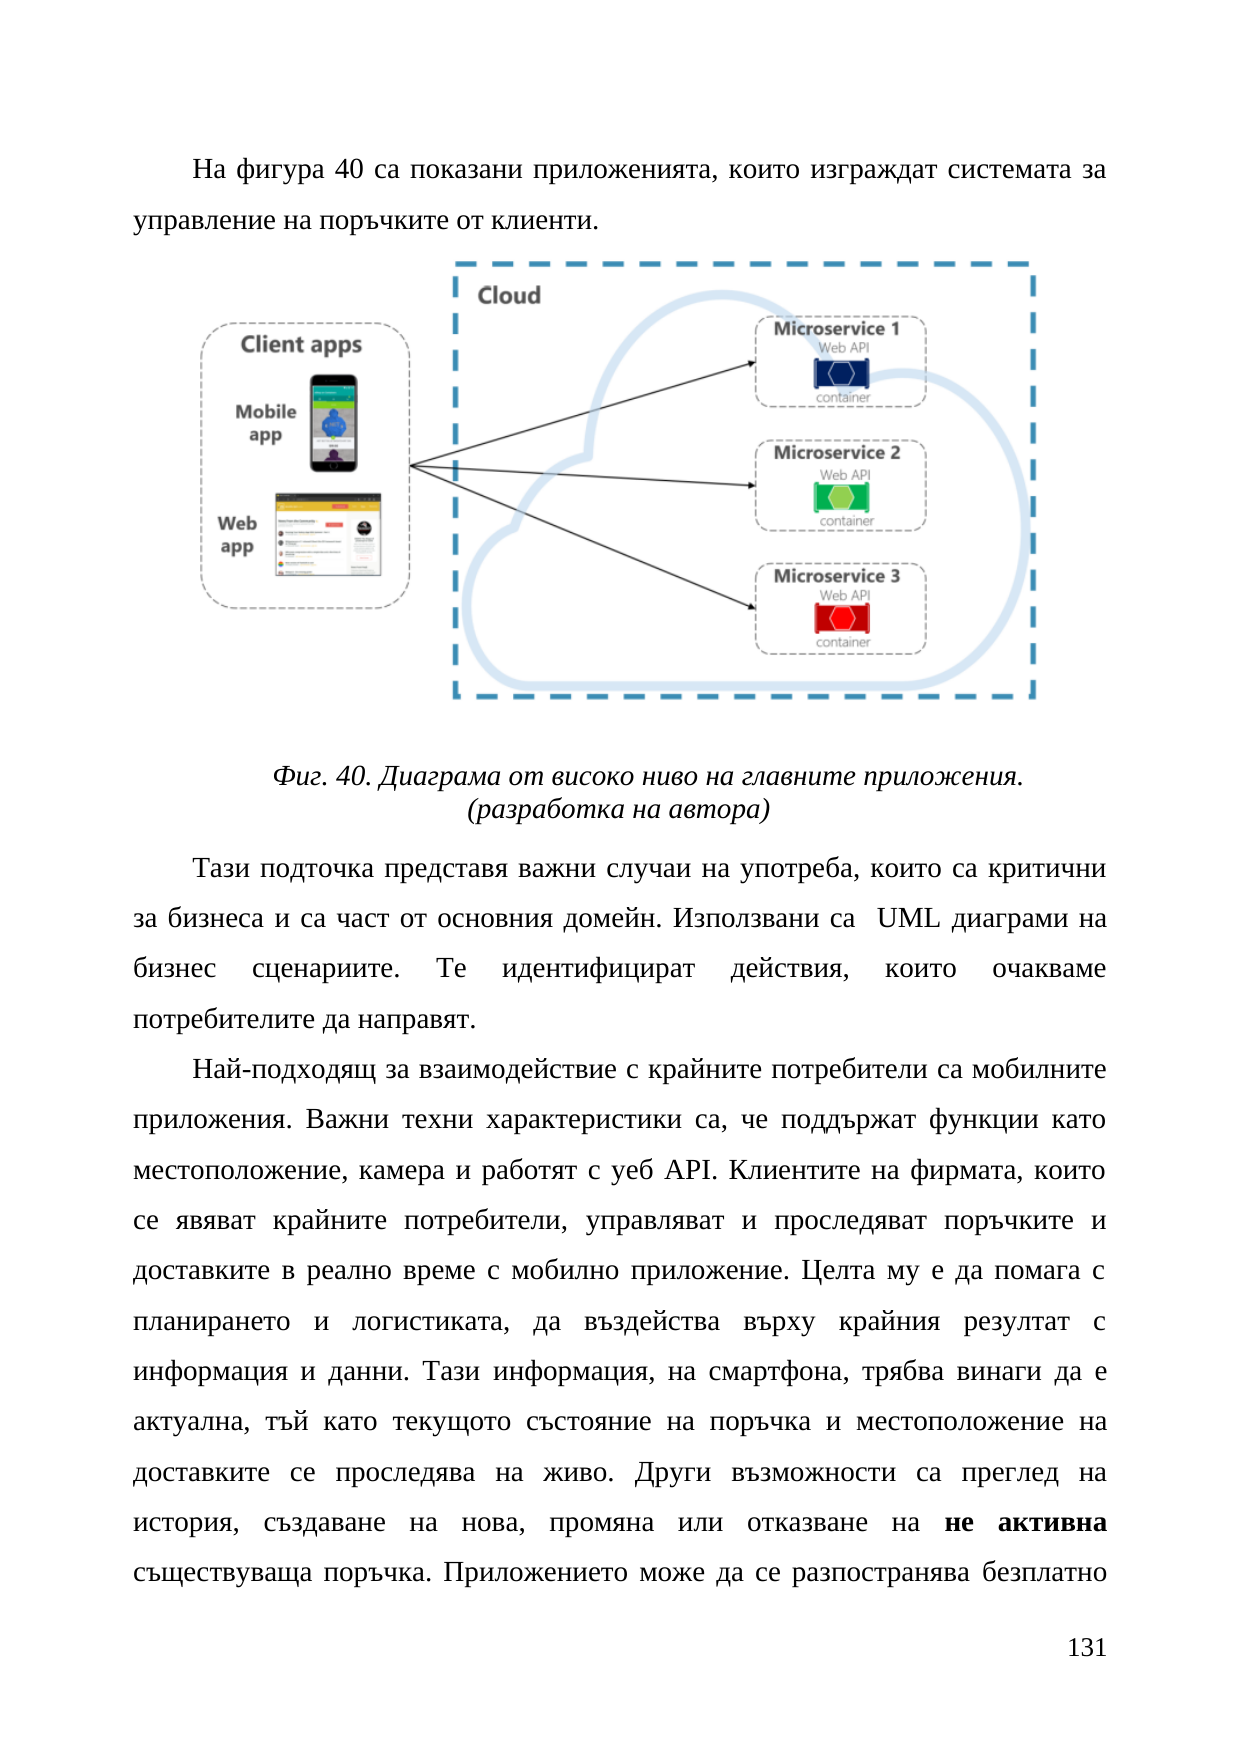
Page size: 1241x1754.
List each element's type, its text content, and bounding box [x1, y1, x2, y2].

text На фигура 40 са показани приложенията, които изграждат системата за управление на поръчките от клиенти. [133, 152, 1107, 236]
text Тази подточка представя важни случаи на употреба, които са критични за бизнеса и са част от основния домейн. Използвани са UML диаграми на бизнес сценариите. Те идентифицират действия, които очакваме потребителите да направят. [133, 850, 1107, 1034]
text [133, 1051, 1107, 1588]
title Фиг. 40. Диаграма от високо ниво на главните приложения. (разработка на автора) [133, 758, 1107, 825]
picture [192, 252, 1052, 716]
